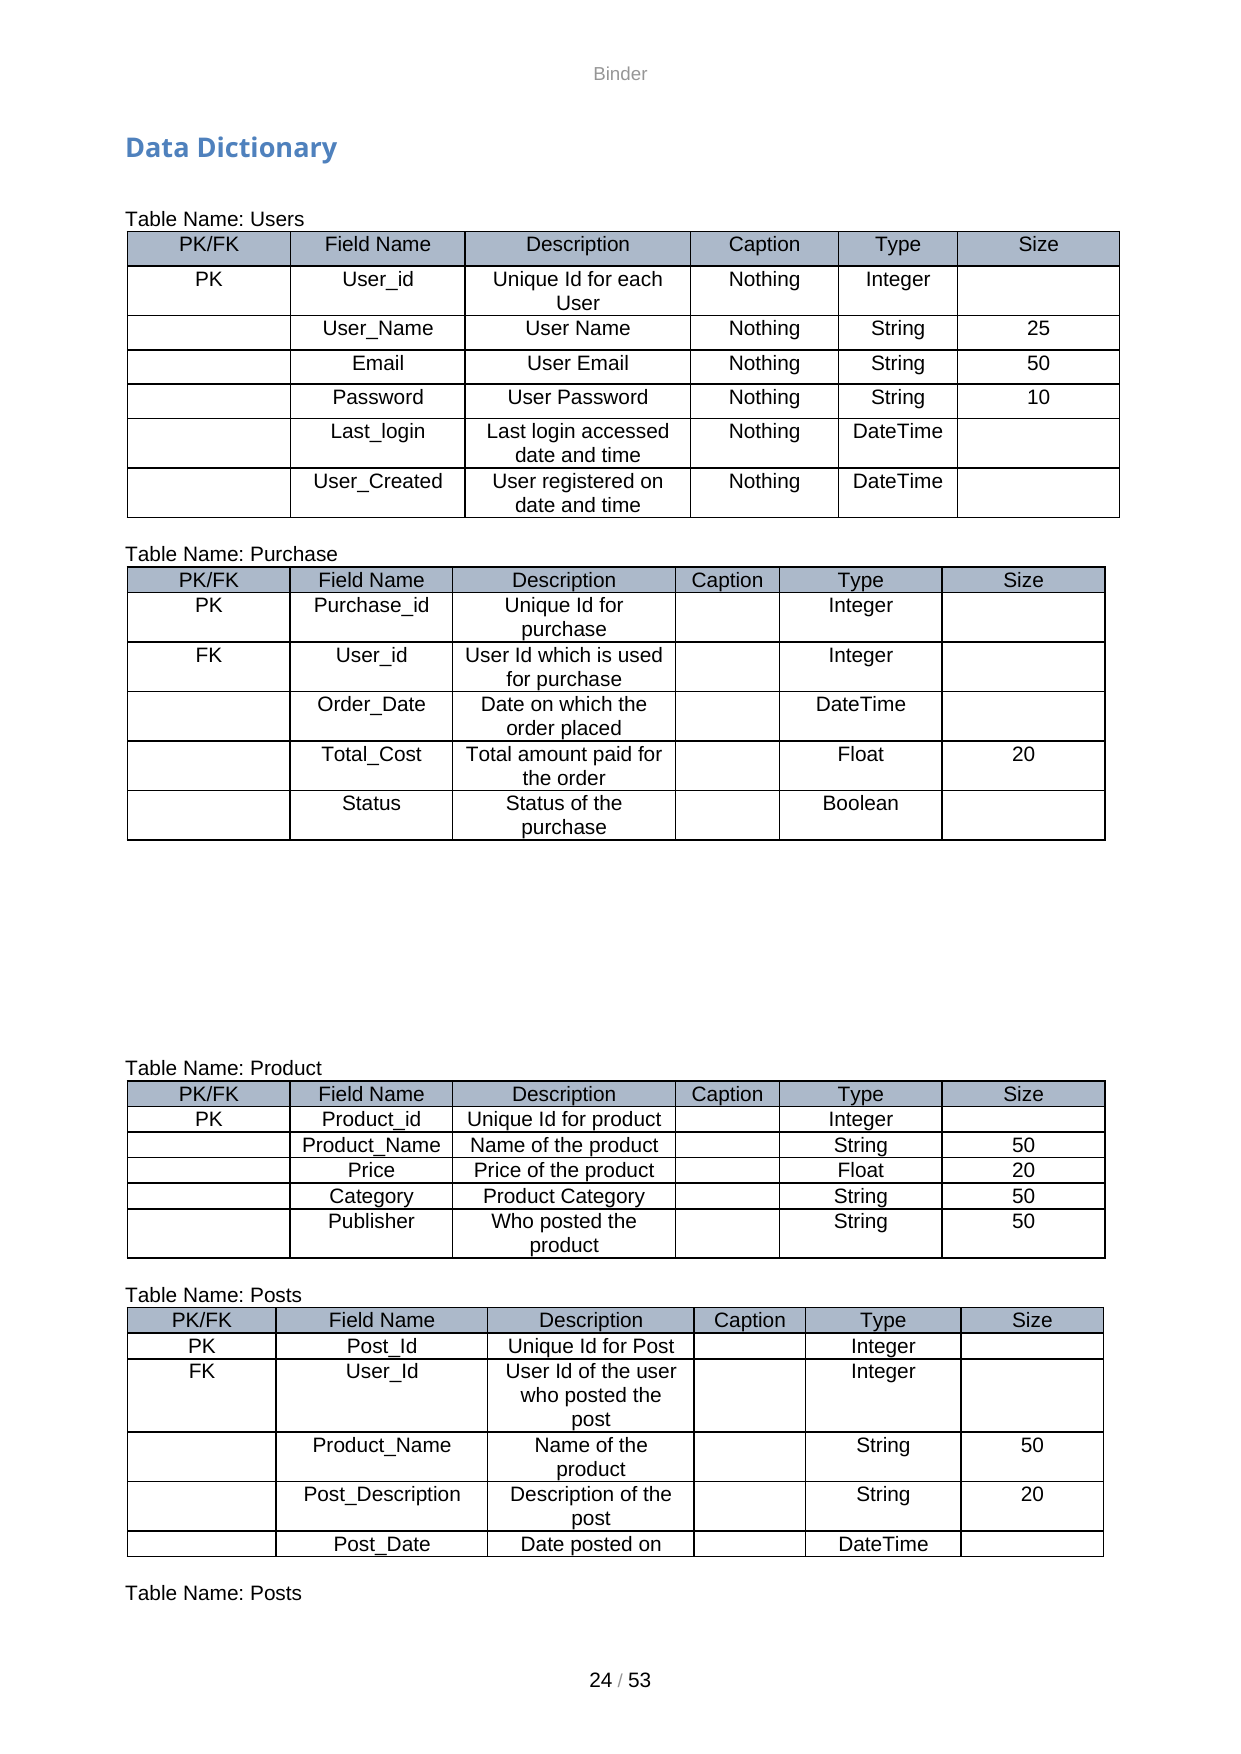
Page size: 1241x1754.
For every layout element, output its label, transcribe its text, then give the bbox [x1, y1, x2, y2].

table_cell [943, 692, 1104, 740]
table_cell Integer [780, 593, 941, 641]
table_cell [676, 1184, 779, 1208]
table_cell Nothing [691, 316, 838, 349]
text Data Dictionary [123, 125, 1117, 167]
table_cell [943, 791, 1104, 839]
table_cell Integer [839, 267, 957, 314]
table_cell Total amount paid for the order [453, 742, 675, 789]
table_cell Unique Id for Post [488, 1334, 693, 1358]
table_cell Price [291, 1158, 452, 1182]
table_header Description [466, 232, 690, 265]
table_cell PK [128, 1107, 289, 1131]
table_header Size [958, 232, 1119, 265]
table_cell User Email [466, 351, 690, 383]
table_cell [128, 692, 289, 740]
table_cell Price of the product [453, 1158, 675, 1182]
table_cell Last_login [291, 419, 464, 467]
table_cell String [780, 1210, 941, 1257]
table_header Caption [676, 1082, 779, 1106]
table_cell [943, 643, 1104, 691]
table_cell String [839, 316, 957, 349]
table_cell String [806, 1482, 960, 1530]
table_cell Publisher [291, 1210, 452, 1257]
table_cell 50 [943, 1184, 1104, 1208]
table_cell Nothing [691, 385, 838, 418]
table_cell [128, 316, 290, 349]
table_cell User_Name [291, 316, 464, 349]
table_header Type [780, 1082, 941, 1106]
table_cell Nothing [691, 351, 838, 383]
table_cell [943, 593, 1104, 641]
table_cell [676, 742, 779, 789]
table_cell FK [128, 643, 289, 691]
table_cell DateTime [839, 469, 957, 517]
table_header Type [806, 1308, 960, 1332]
table_header Description [453, 1082, 675, 1106]
table_cell Post_Date [277, 1532, 487, 1556]
table_cell Product_Name [291, 1133, 452, 1157]
table_header Size [962, 1308, 1103, 1332]
table_cell Nothing [691, 267, 838, 314]
table_cell [676, 1107, 779, 1131]
table_cell 50 [962, 1433, 1103, 1481]
table_cell Description of the post [488, 1482, 693, 1530]
table_header Field Name [291, 568, 452, 592]
table_cell Date on which the order placed [453, 692, 675, 740]
table_cell Who posted the product [453, 1210, 675, 1257]
table_cell Name of the product [453, 1133, 675, 1157]
table_header Size [943, 1082, 1104, 1106]
table_cell User_Id [277, 1360, 487, 1431]
table_cell [958, 469, 1119, 517]
table_cell Status [291, 791, 452, 839]
table_cell [962, 1532, 1103, 1556]
table_header Type [839, 232, 957, 265]
table_cell User registered on date and time [466, 469, 690, 517]
table_cell Last login accessed date and time [466, 419, 690, 467]
table_cell [676, 1158, 779, 1182]
table_cell PK [128, 1334, 275, 1358]
table_cell Float [780, 742, 941, 789]
table_cell Product Category [453, 1184, 675, 1208]
text Table Name: Product [125, 1056, 1115, 1080]
table_cell [128, 1133, 289, 1157]
table_cell [128, 1158, 289, 1182]
table_cell Integer [780, 643, 941, 691]
table_cell [128, 1433, 275, 1481]
table_cell User Password [466, 385, 690, 418]
table_cell DateTime [839, 419, 957, 467]
table_cell Name of the product [488, 1433, 693, 1481]
table_cell [676, 692, 779, 740]
table_cell Integer [806, 1360, 960, 1431]
table_cell User Id of the user who posted the post [488, 1360, 693, 1431]
table_header Caption [691, 232, 838, 265]
table_cell User_id [291, 643, 452, 691]
table_cell 10 [958, 385, 1119, 418]
table_cell [695, 1334, 805, 1358]
table_cell [943, 1107, 1104, 1131]
table_cell String [839, 351, 957, 383]
table_cell [128, 742, 289, 789]
text Table Name: Posts [125, 1581, 1115, 1605]
table_cell DateTime [806, 1532, 960, 1556]
table_header PK/FK [128, 1082, 289, 1106]
table_cell Nothing [691, 469, 838, 517]
table_cell [962, 1334, 1103, 1358]
table_cell 20 [962, 1482, 1103, 1530]
table_cell String [839, 385, 957, 418]
table_cell [128, 1184, 289, 1208]
table_cell User_id [291, 267, 464, 314]
table_cell 50 [958, 351, 1119, 383]
table_cell 50 [943, 1133, 1104, 1157]
table_header PK/FK [128, 232, 290, 265]
table_cell 20 [943, 742, 1104, 789]
table_cell 50 [943, 1210, 1104, 1257]
table_header Size [943, 568, 1104, 592]
table_cell [695, 1360, 805, 1431]
table_cell Purchase_id [291, 593, 452, 641]
table_cell [676, 791, 779, 839]
table_cell [676, 1210, 779, 1257]
table_cell Post_Id [277, 1334, 487, 1358]
table_cell 20 [943, 1158, 1104, 1182]
table_cell Product_id [291, 1107, 452, 1131]
table_cell User Id which is used for purchase [453, 643, 675, 691]
table_cell Product_Name [277, 1433, 487, 1481]
table_cell Password [291, 385, 464, 418]
table_cell [695, 1532, 805, 1556]
table_cell Order_Date [291, 692, 452, 740]
table_cell String [806, 1433, 960, 1481]
table_header Field Name [291, 232, 464, 265]
text Table Name: Purchase [125, 542, 1115, 566]
table_cell [676, 1133, 779, 1157]
table_cell Integer [806, 1334, 960, 1358]
table_cell [695, 1433, 805, 1481]
table_header Caption [695, 1308, 805, 1332]
table_cell PK [128, 593, 289, 641]
table_header PK/FK [128, 1308, 275, 1332]
table_cell Boolean [780, 791, 941, 839]
table_cell [958, 419, 1119, 467]
table_cell [128, 1210, 289, 1257]
table_cell FK [128, 1360, 275, 1431]
table_header Field Name [277, 1308, 487, 1332]
table_cell Float [780, 1158, 941, 1182]
text Table Name: Users [125, 207, 1115, 231]
table_cell 25 [958, 316, 1119, 349]
table_cell [128, 1482, 275, 1530]
table_header Description [453, 568, 675, 592]
table_cell Unique Id for product [453, 1107, 675, 1131]
table_cell Date posted on [488, 1532, 693, 1556]
table_header Type [780, 568, 941, 592]
table_cell [128, 1532, 275, 1556]
table_cell Unique Id for purchase [453, 593, 675, 641]
text Table Name: Posts [125, 1283, 1115, 1307]
table_cell Total_Cost [291, 742, 452, 789]
table_cell PK [128, 267, 290, 314]
table_cell [958, 267, 1119, 314]
table_cell [695, 1482, 805, 1530]
table_cell Unique Id for each User [466, 267, 690, 314]
table_cell [676, 643, 779, 691]
table_cell [128, 469, 290, 517]
table_cell [128, 351, 290, 383]
table_cell [128, 385, 290, 418]
table_cell Email [291, 351, 464, 383]
table_cell Integer [780, 1107, 941, 1131]
table_cell [128, 791, 289, 839]
table_cell Post_Description [277, 1482, 487, 1530]
table_cell Status of the purchase [453, 791, 675, 839]
table_cell User_Created [291, 469, 464, 517]
table_cell String [780, 1133, 941, 1157]
table_header Field Name [291, 1082, 452, 1106]
table_cell Category [291, 1184, 452, 1208]
table_cell [962, 1360, 1103, 1431]
table_header PK/FK [128, 568, 289, 592]
table_cell Nothing [691, 419, 838, 467]
table_header Description [488, 1308, 693, 1332]
table_cell String [780, 1184, 941, 1208]
table_cell DateTime [780, 692, 941, 740]
table_cell User Name [466, 316, 690, 349]
table_cell [128, 419, 290, 467]
table_header Caption [676, 568, 779, 592]
table_cell [676, 593, 779, 641]
